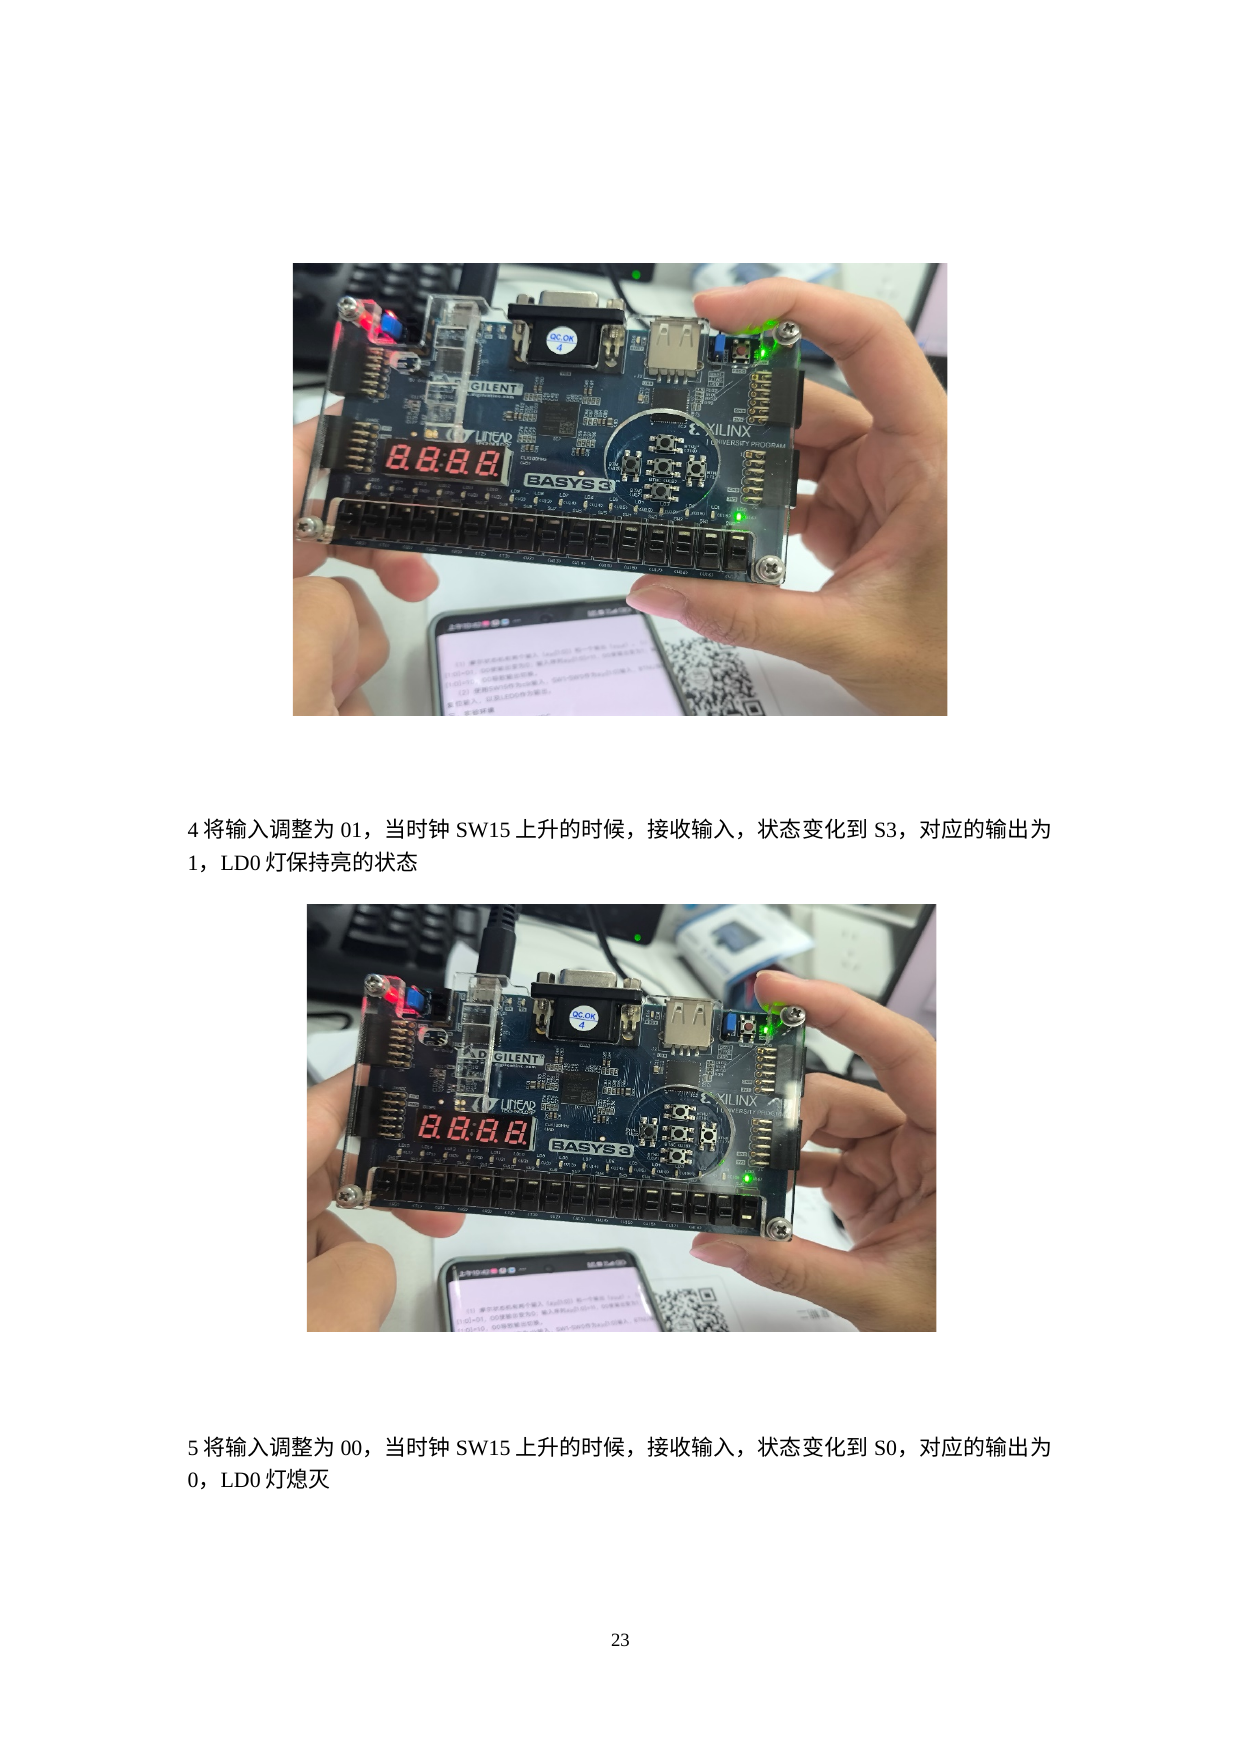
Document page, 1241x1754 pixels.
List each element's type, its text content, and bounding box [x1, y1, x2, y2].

picture [306, 904, 937, 1332]
text 4将输入调整为01，当时钟SW15上升的时候，接收输入，状态变化到S3，对应的输出为1，LD0灯保持亮的状态 [187, 812, 1053, 877]
picture [292, 263, 948, 716]
text 5将输入调整为00，当时钟SW15上升的时候，接收输入，状态变化到S0，对应的输出为0，LD0灯熄灭 [187, 1429, 1053, 1494]
